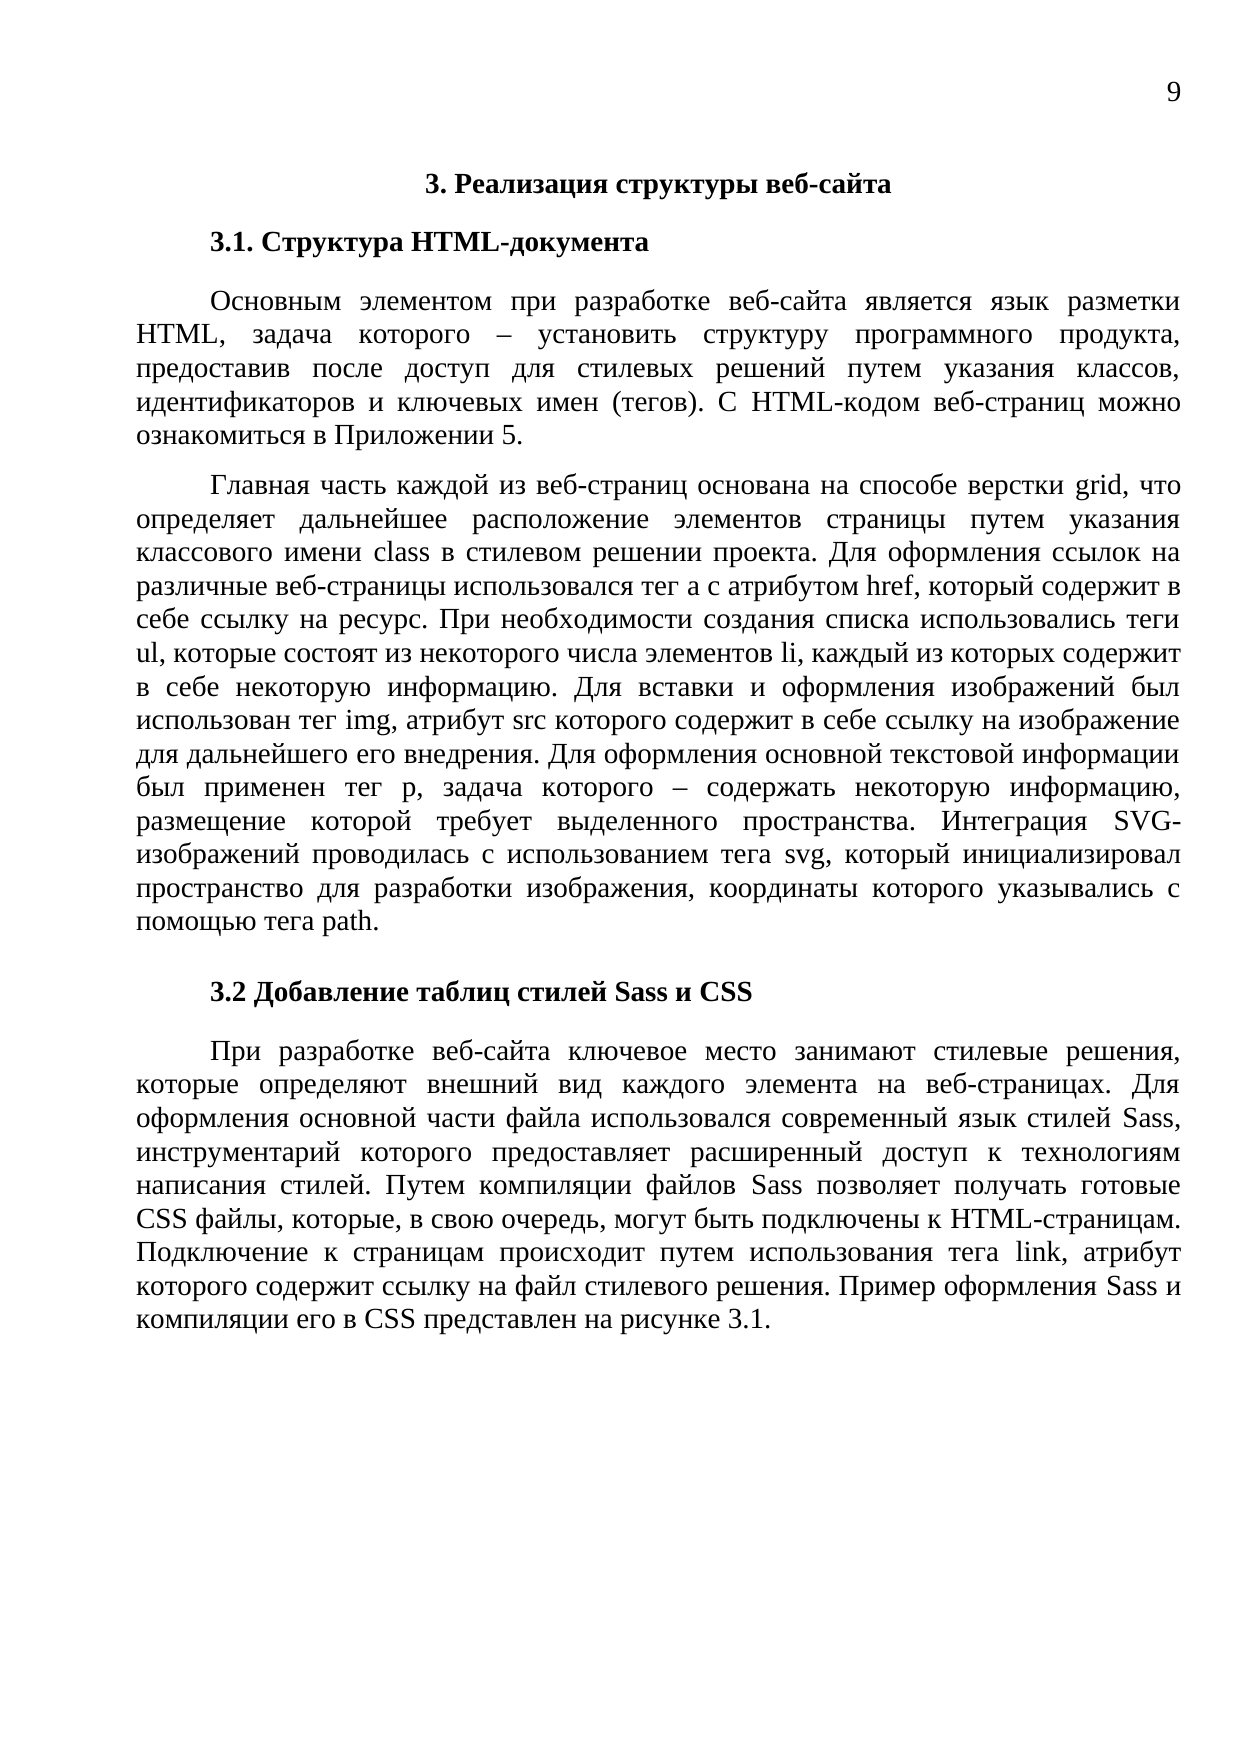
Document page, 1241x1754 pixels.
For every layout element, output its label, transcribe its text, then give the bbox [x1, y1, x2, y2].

text Главная часть каждой из веб-страниц основана на способе верстки grid, что определяет дальнейшее расположение элементов страницы путем указания классового имени class в стилевом решении проекта. Для оформления ссылок на различные веб-страницы использовался тег a с атрибутом href, который содержит в себе ссылку на ресурс. При необходимости создания списка использовались теги ul, которые состоят из некоторого числа элементов li, каждый из которых содержит в себе некоторую информацию. Для вставки и оформления изображений был использован тег img, атрибут src которого содержит в себе ссылку на изображение для дальнейшего его внедрения. Для оформления основной текстовой информации был применен тег p, задача которого – содержать некоторую информацию, размещение которой требует выделенного пространства. Интеграция SVG-изображений проводилась с использованием тега svg, который инициализировал пространство для разработки изображения, координаты которого указывались с помощью тега path. [136, 467, 1181, 937]
text При разработке веб-сайта ключевое место занимают стилевые решения, которые определяют внешний вид каждого элемента на веб-страницах. Для оформления основной части файла использовался современный язык стилей Sass, инструментарий которого предоставляет расширенный доступ к технологиям написания стилей. Путем компиляции файлов Sass позволяет получать готовые CSS файлы, которые, в свою очередь, могут быть подключены к HTML-страницам. Подключение к страницам происходит путем использования тега link, атрибут которого содержит ссылку на файл стилевого решения. Пример оформления Sass и компиляции его в CSS представлен на рисунке 3.1. [136, 1033, 1181, 1335]
subtitle 3.2 Добавление таблиц стилей Sass и CSS [136, 974, 1181, 1008]
subtitle 3.1. Структура HTML-документа [136, 224, 1181, 258]
subtitle 3. Реализация структуры веб-сайта [136, 166, 1181, 199]
text Основным элементом при разработке веб-сайта является язык разметки HTML, задача которого – установить структуру программного продукта, предоставив после доступ для стилевых решений путем указания классов, идентификаторов и ключевых имен (тегов). С HTML-кодом веб-страниц можно ознакомиться в Приложении 5. [136, 283, 1181, 451]
